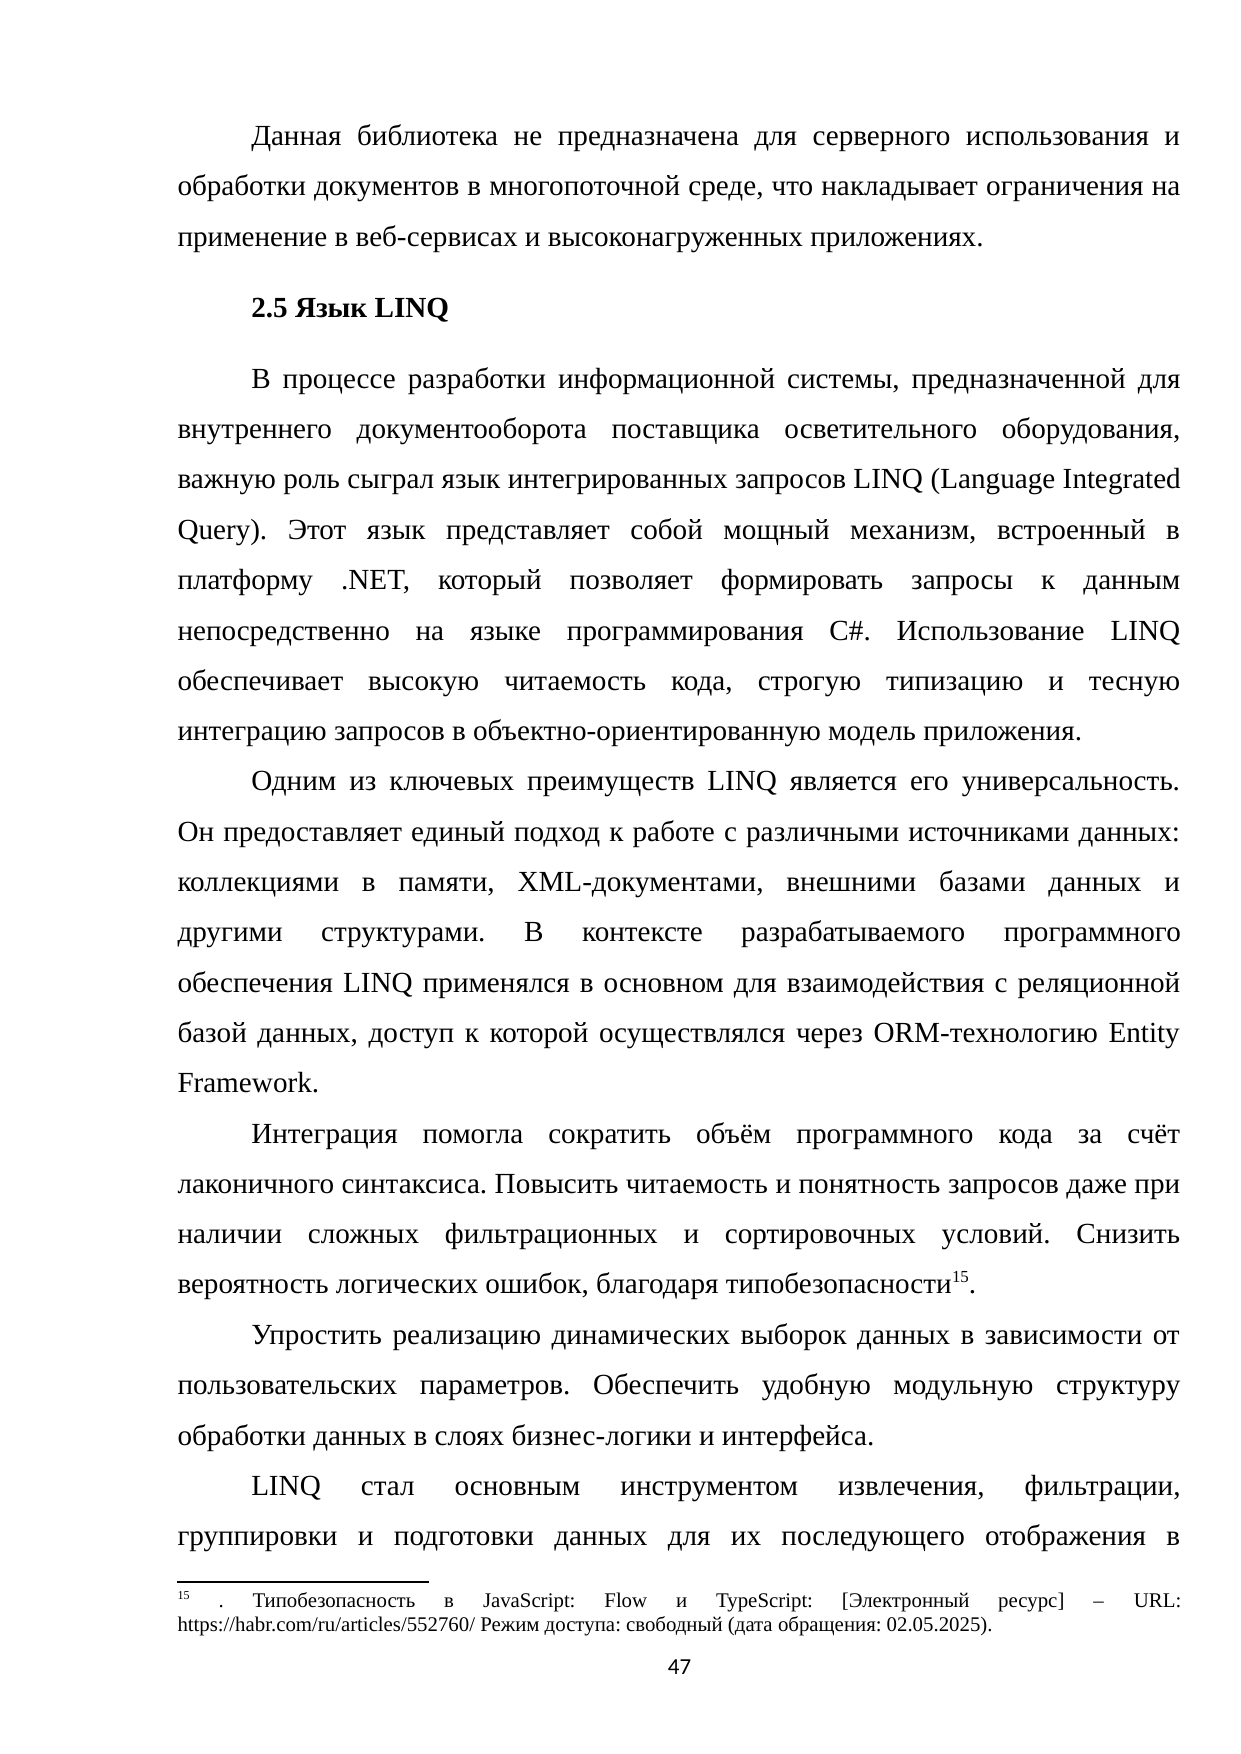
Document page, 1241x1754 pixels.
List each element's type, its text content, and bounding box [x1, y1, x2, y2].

text Данная библиотека не предназначена для серверного использования и обработки документов в многопоточной среде, что накладывает ограничения на применение в веб-сервисах и высоконагруженных приложениях. [177, 118, 1181, 252]
list 2.5 Язык LINQ [177, 290, 1181, 323]
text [177, 1468, 1181, 1552]
text Интеграция помогла сократить объём программного кода за счёт лаконичного синтаксиса. Повысить читаемость и понятность запросов даже при наличии сложных фильтрационных и сортировочных условий. Снизить вероятность логических ошибок, благодаря типобезопасности. [177, 1116, 1181, 1300]
text Одним из ключевых преимуществ LINQ является его универсальность. Он предоставляет единый подход к работе с различными источниками данных: коллекциями в памяти, XML-документами, внешними базами данных и другими структурами. В контексте разрабатываемого программного обеспечения LINQ применялся в основном для взаимодействия с реляционной базой данных, доступ к которой осуществлялся через ORM-технологию Entity Framework. [177, 763, 1181, 1099]
text Упростить реализацию динамических выборок данных в зависимости от пользовательских параметров. Обеспечить удобную модульную структуру обработки данных в слоях бизнес-логики и интерфейса. [177, 1317, 1181, 1451]
text В процессе разработки информационной системы, предназначенной для внутреннего документооборота поставщика осветительного оборудования, важную роль сыграл язык интегрированных запросов LINQ (Language Integrated Query). Этот язык представляет собой мощный механизм, встроенный в платформу .NET, который позволяет формировать запросы к данным непосредственно на языке программирования C#. Использование LINQ обеспечивает высокую читаемость кода, строгую типизацию и тесную интеграцию запросов в объектно-ориентированную модель приложения. [177, 361, 1181, 747]
